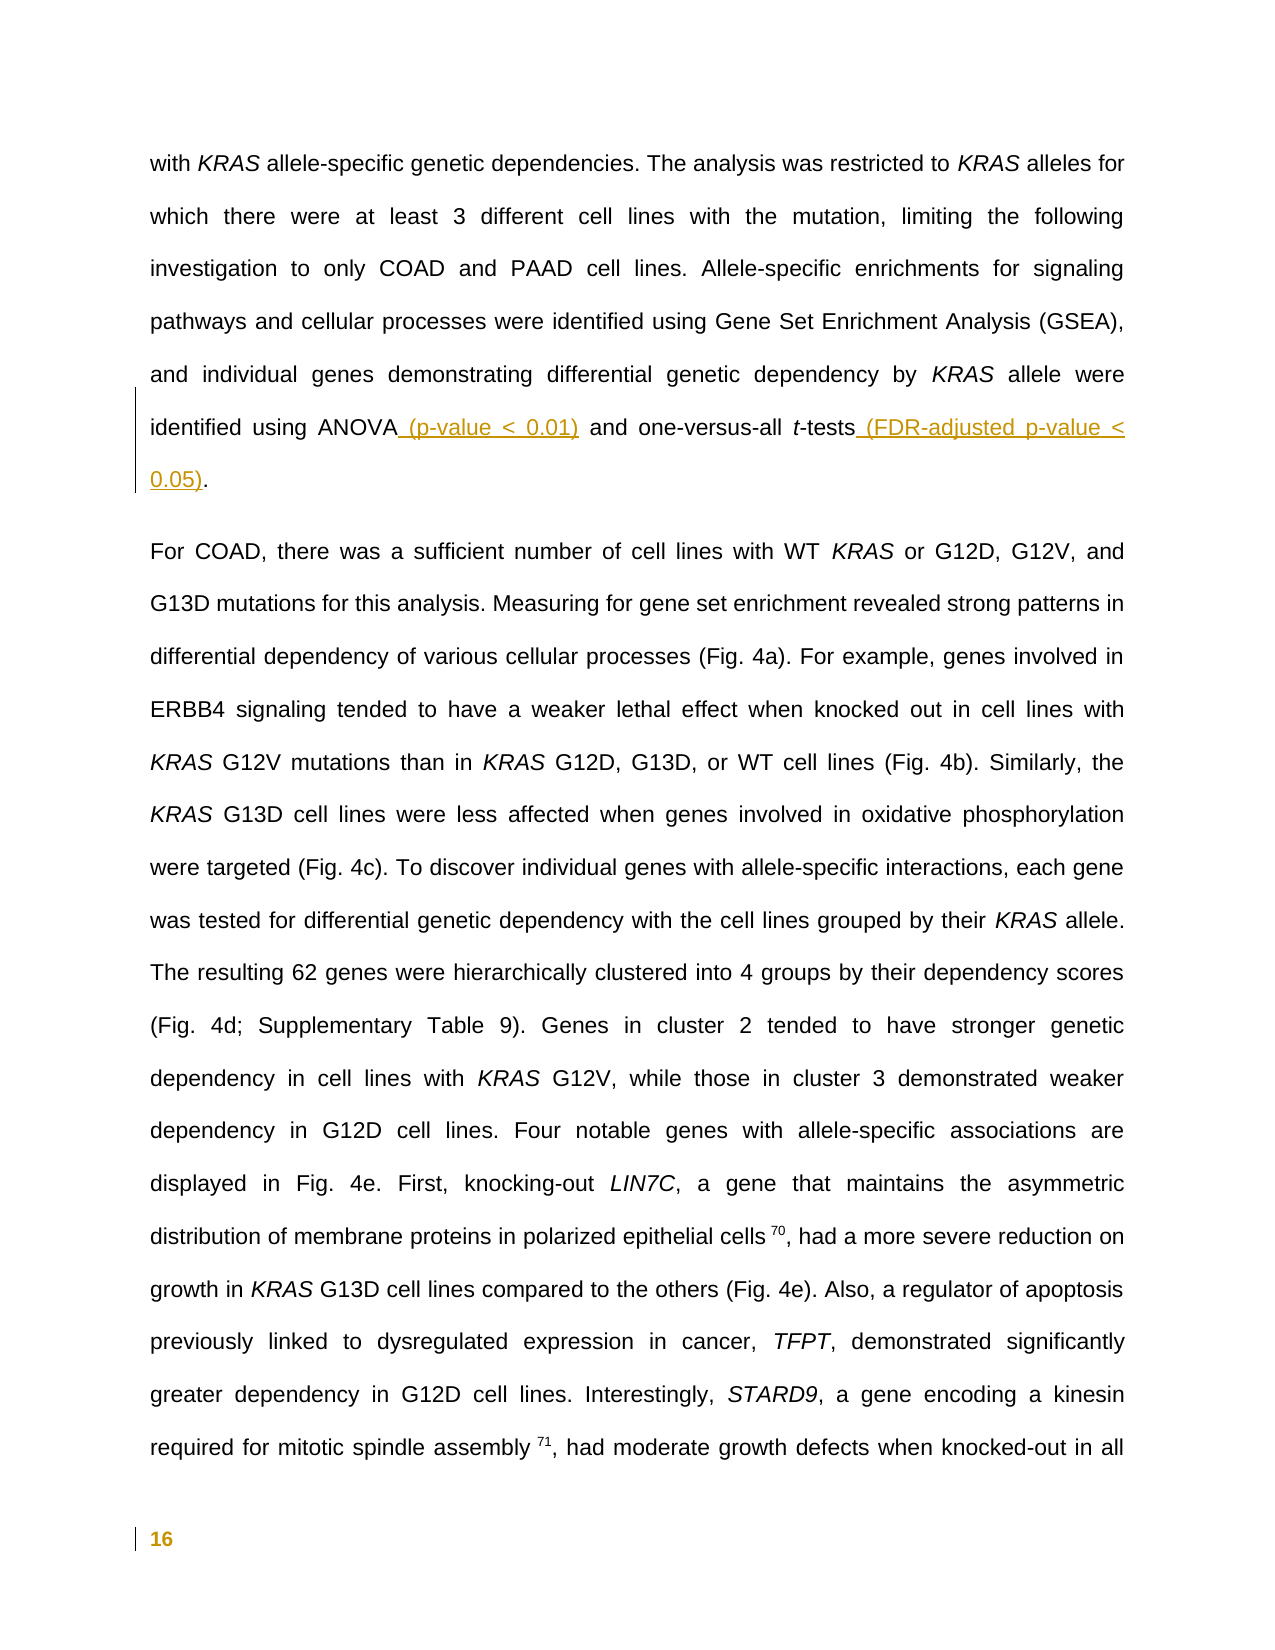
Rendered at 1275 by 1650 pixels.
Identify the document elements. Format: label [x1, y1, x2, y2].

text [150, 538, 1125, 1460]
text [150, 150, 1125, 493]
